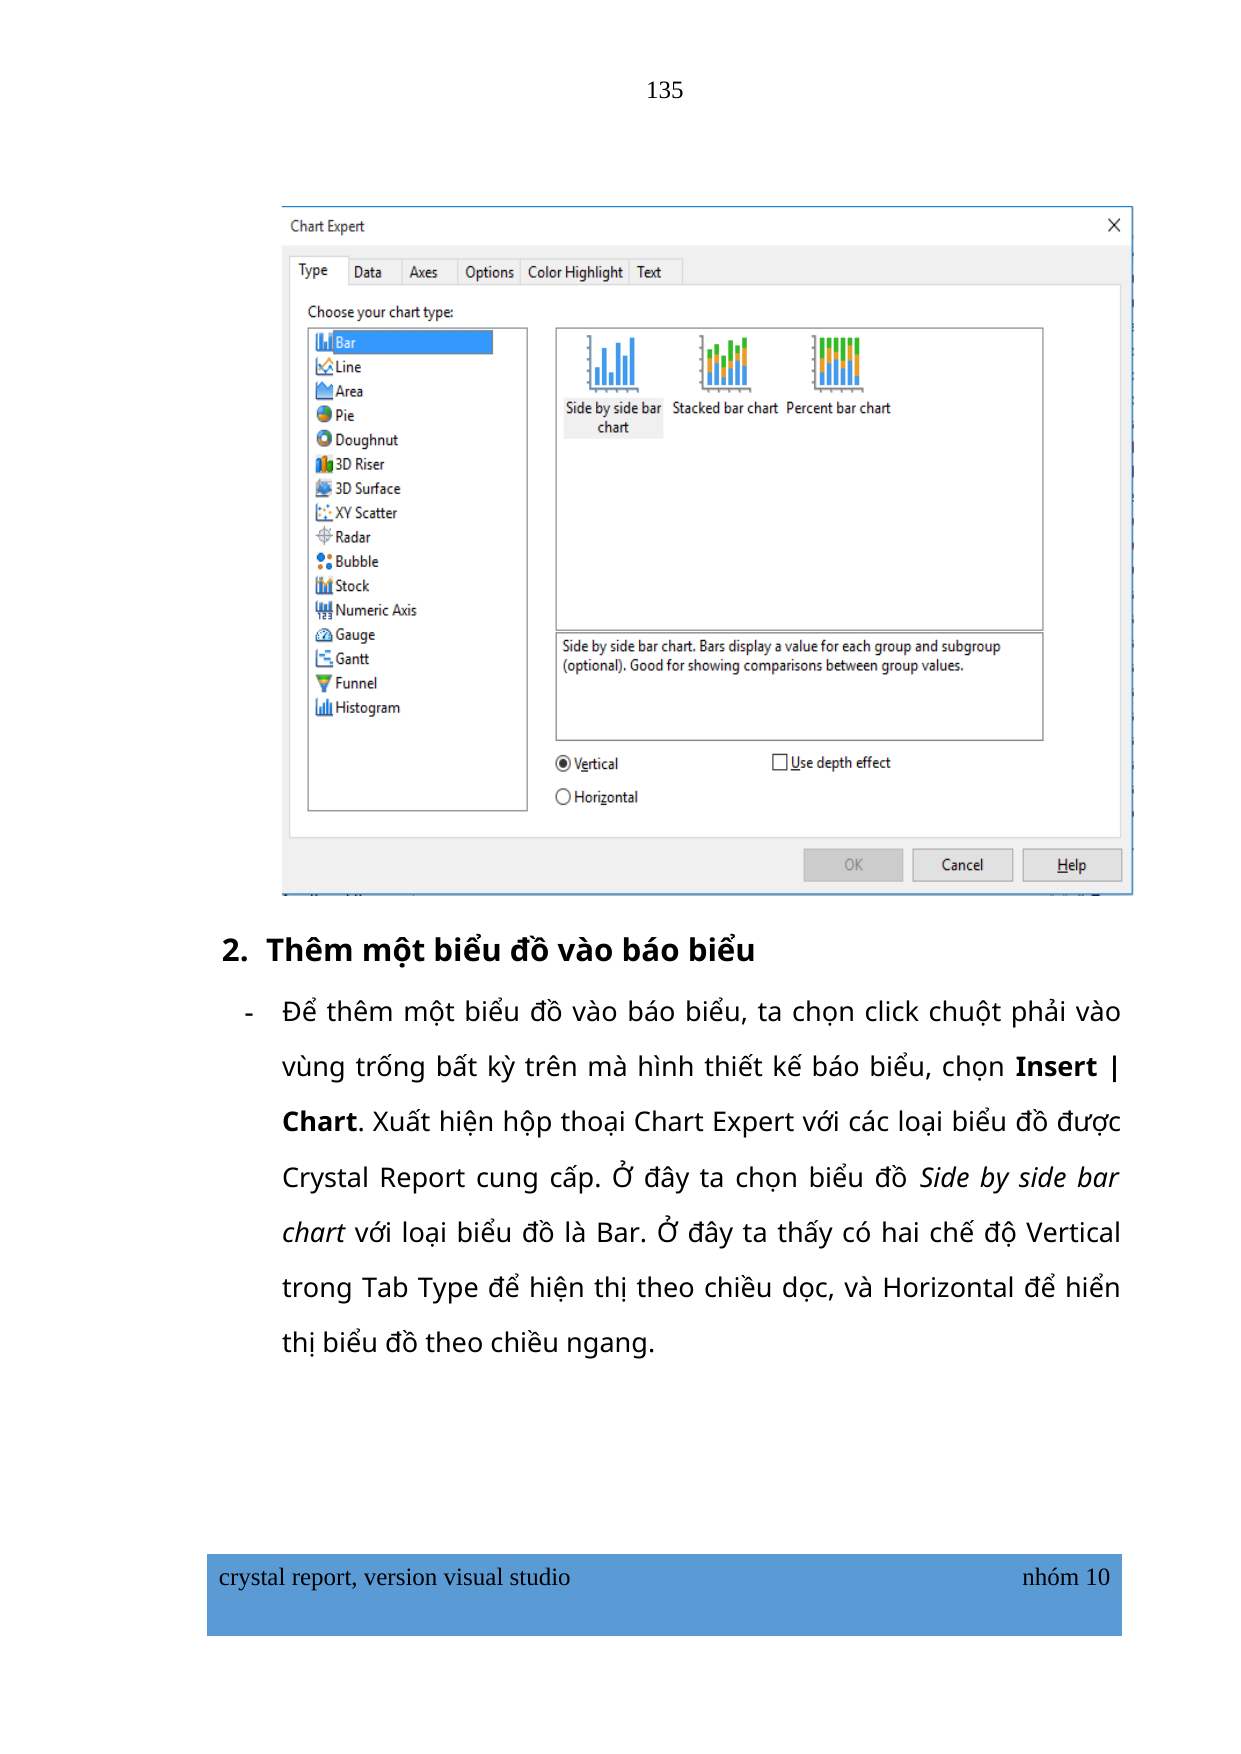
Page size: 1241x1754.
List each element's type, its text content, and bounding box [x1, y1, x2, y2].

picture [281, 206, 1134, 896]
subtitle Thêm một biểu đồ vào báo biểu [222, 928, 1122, 971]
list Để thêm một biểu đồ vào báo biểu, ta chọn click chuột phải vào vùng trống bất kỳ trên mà hình thiết kế báo biểu, chọn Insert | Chart. Xuất hiện hộp thoại Chart Expert với các loại biểu đồ được Crystal Report cung cấp. Ở đây ta chọn biểu đồ Side by side bar chart với loại biểu đồ là Bar. Ở đây ta thấy có hai chế độ Vertical trong Tab Type để hiện thị theo chiều dọc, và Horizontal để hiển thị biểu đồ theo chiều ngang. [244, 992, 1122, 1361]
